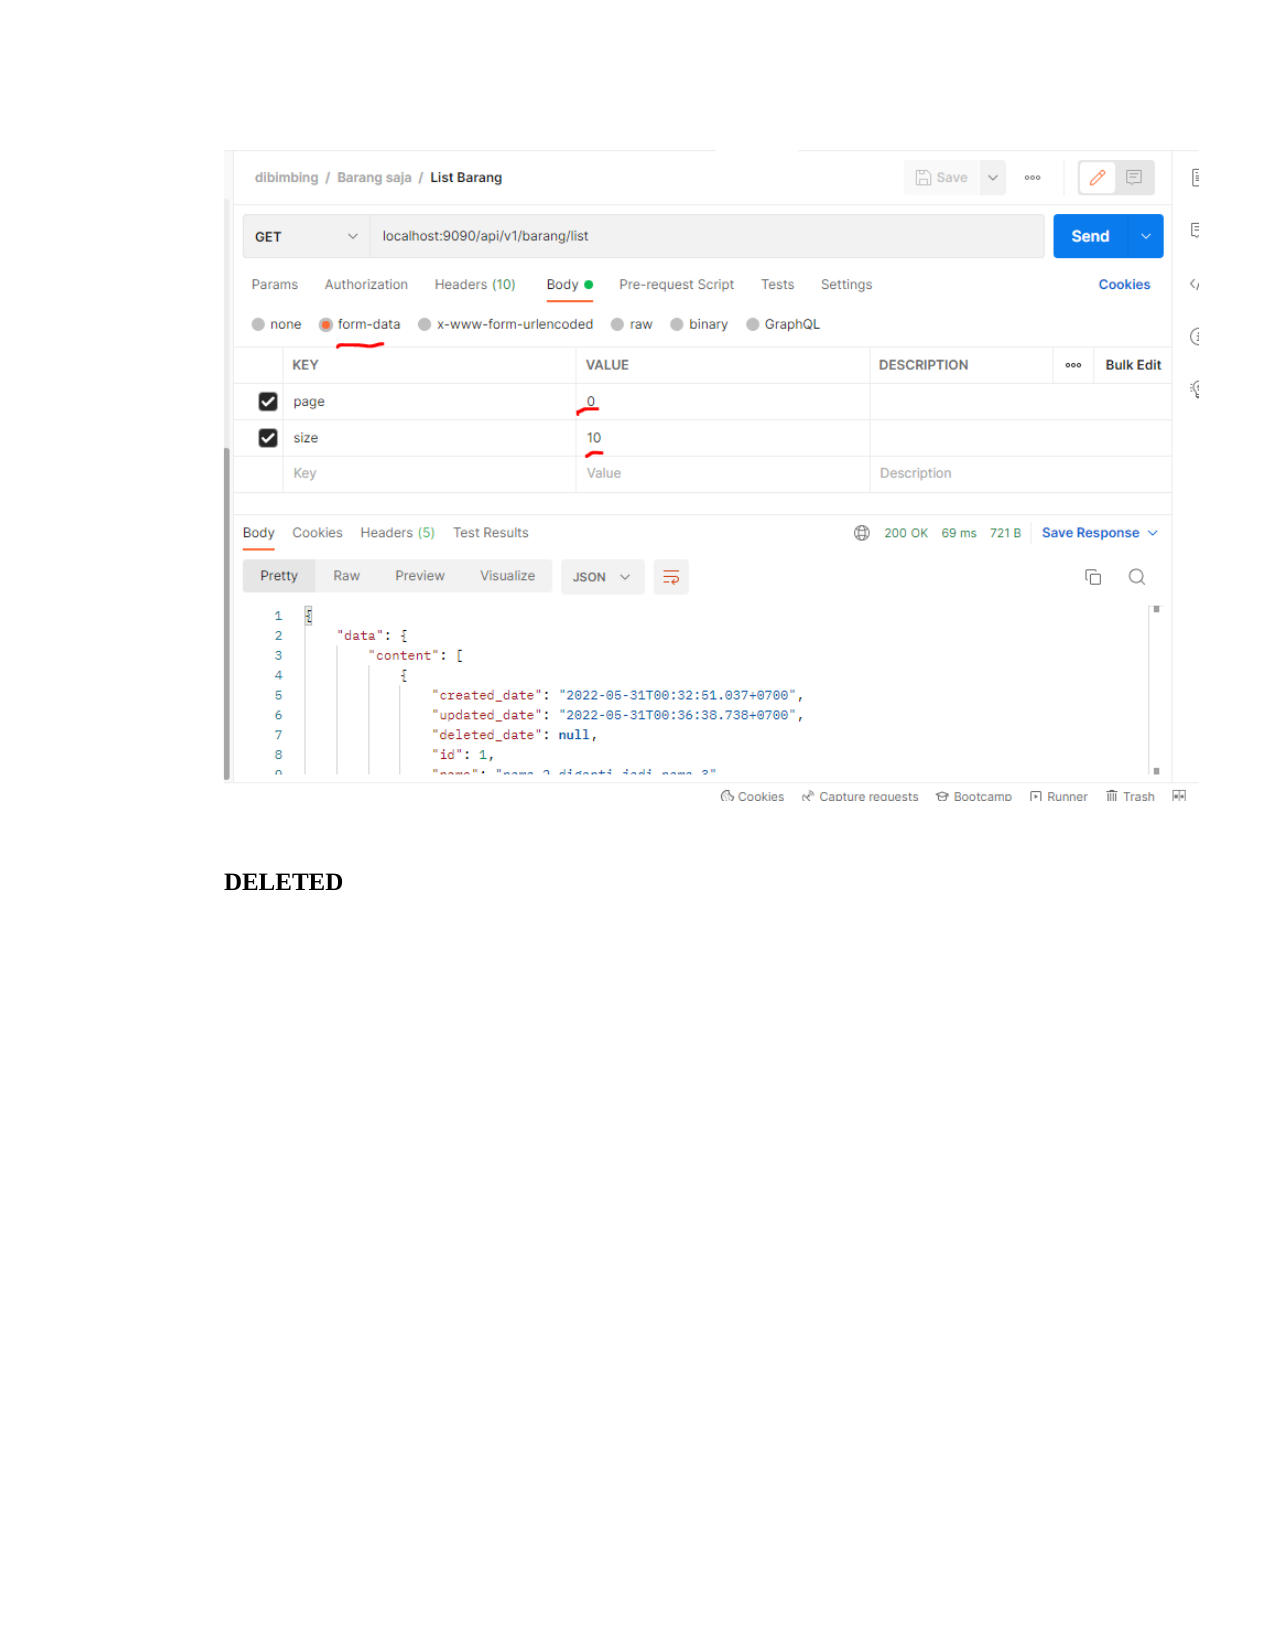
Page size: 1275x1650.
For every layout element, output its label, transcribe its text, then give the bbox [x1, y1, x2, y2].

text DELETED [224, 867, 1125, 896]
picture [223, 150, 1199, 801]
